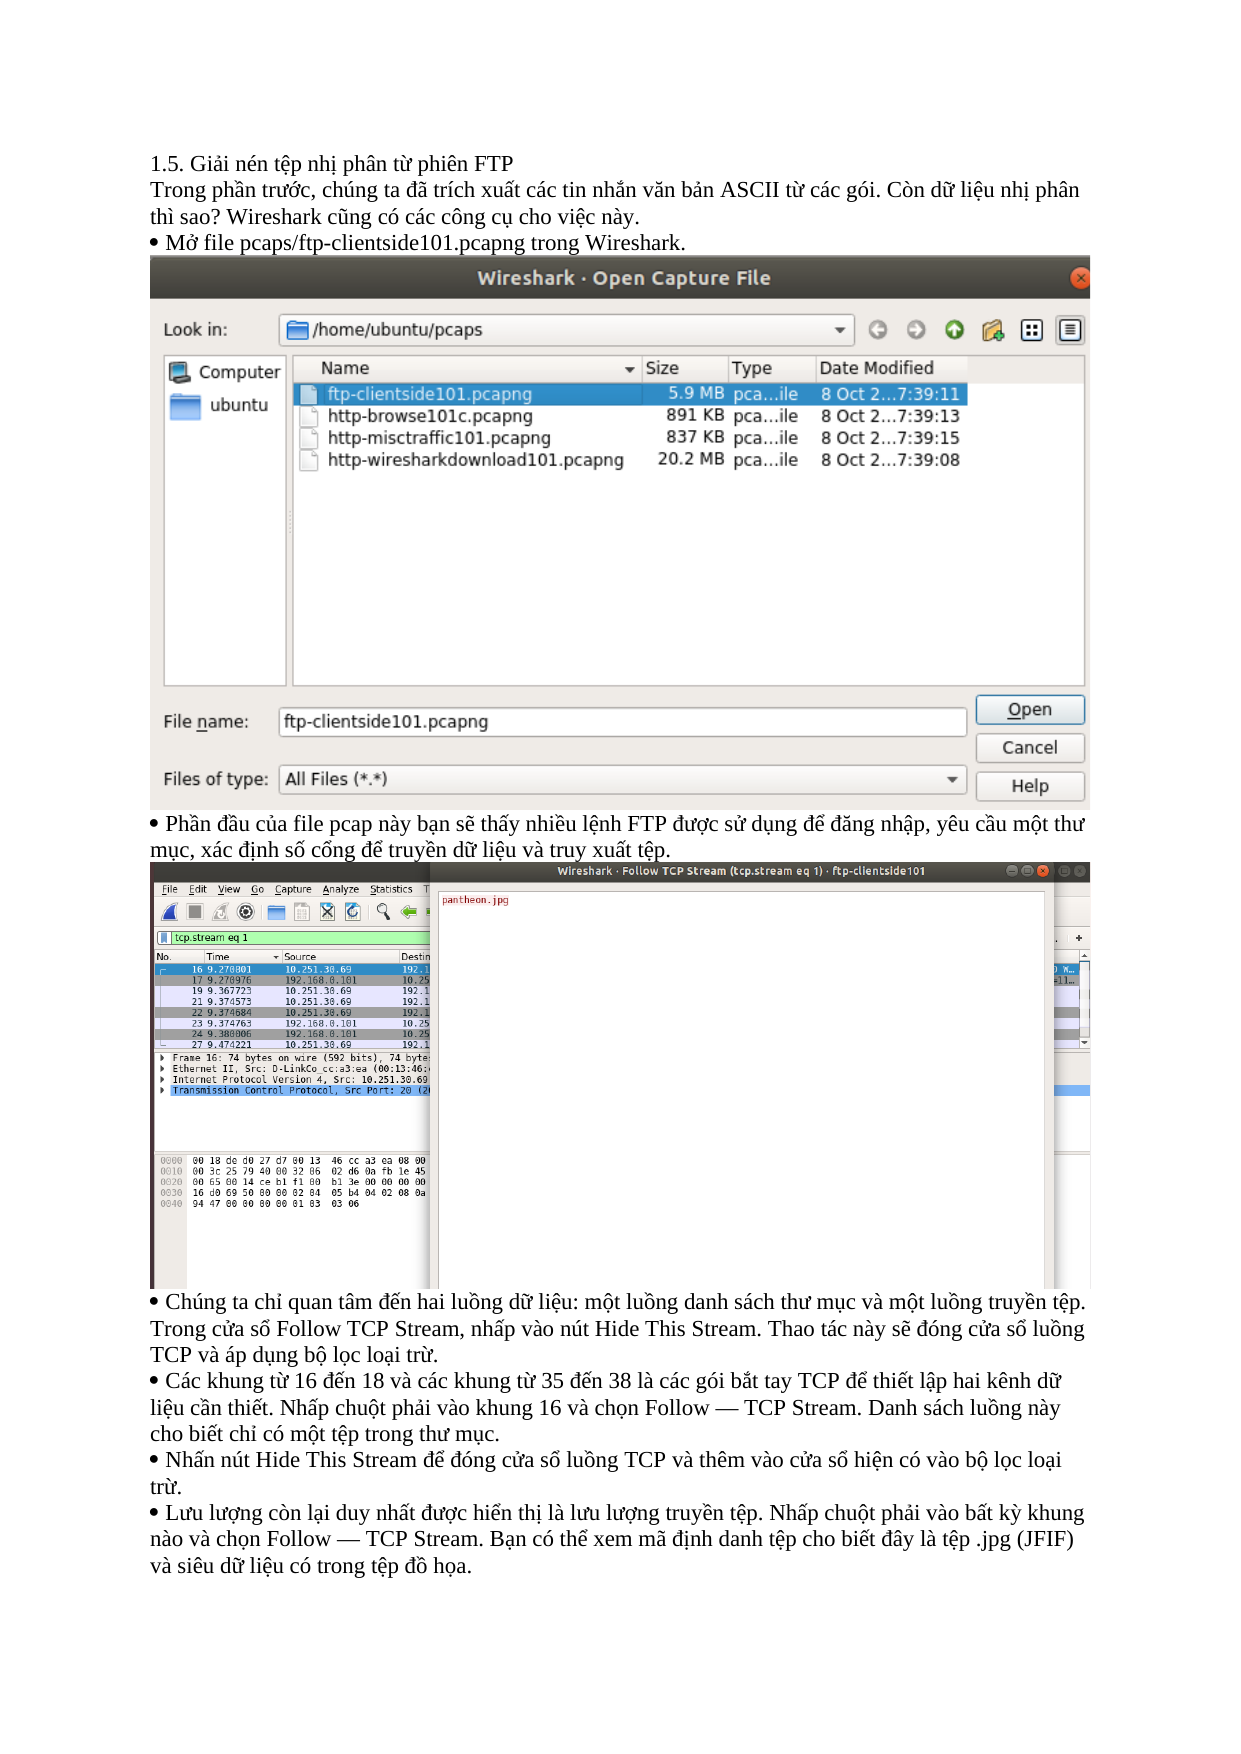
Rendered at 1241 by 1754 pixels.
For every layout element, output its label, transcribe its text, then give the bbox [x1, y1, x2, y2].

text Lưu lượng còn lại duy nhất được hiển thị là lưu lượng truyền tệp. Nhấp chuột phải vào bất kỳ khung nào và chọn Follow — TCP Stream. Bạn có thể xem mã định danh tệp cho biết đây là tệp .jpg (JFIF) và siêu dữ liệu có trong tệp đồ họa. [150, 1499, 1090, 1578]
picture [150, 862, 1091, 1289]
text Trong phần trước, chúng ta đã trích xuất các tin nhắn văn bản ASCII từ các gói. Còn dữ liệu nhị phân thì sao? Wireshark cũng có các công cụ cho việc này. [150, 176, 1090, 229]
text Các khung từ 16 đến 18 và các khung từ 35 đến 38 là các gói bắt tay TCP để thiết lập hai kênh dữ liệu cần thiết. Nhấp chuột phải vào khung 16 và chọn Follow — TCP Stream. Danh sách luồng này cho biết chỉ có một tệp trong thư mục. [150, 1367, 1090, 1446]
text Phần đầu của file pcap này bạn sẽ thấy nhiều lệnh FTP được sử dụng để đăng nhập, yêu cầu một thư mục, xác định số cổng để truyền dữ liệu và truy xuất tệp. [150, 810, 1090, 862]
text 1.5. Giải nén tệp nhị phân từ phiên FTP [150, 150, 1090, 176]
text Nhấn nút Hide This Stream để đóng cửa sổ luồng TCP và thêm vào cửa sổ hiện có vào bộ lọc loại trừ. [150, 1446, 1090, 1499]
picture [150, 255, 1091, 810]
text Mở file pcaps/ftp-clientside101.pcapng trong Wireshark. [150, 229, 1090, 255]
text Chúng ta chỉ quan tâm đến hai luồng dữ liệu: một luồng danh sách thư mục và một luồng truyền tệp. Trong cửa sổ Follow TCP Stream, nhấp vào nút Hide This Stream. Thao tác này sẽ đóng cửa sổ luồng TCP và áp dụng bộ lọc loại trừ. [150, 1289, 1090, 1367]
